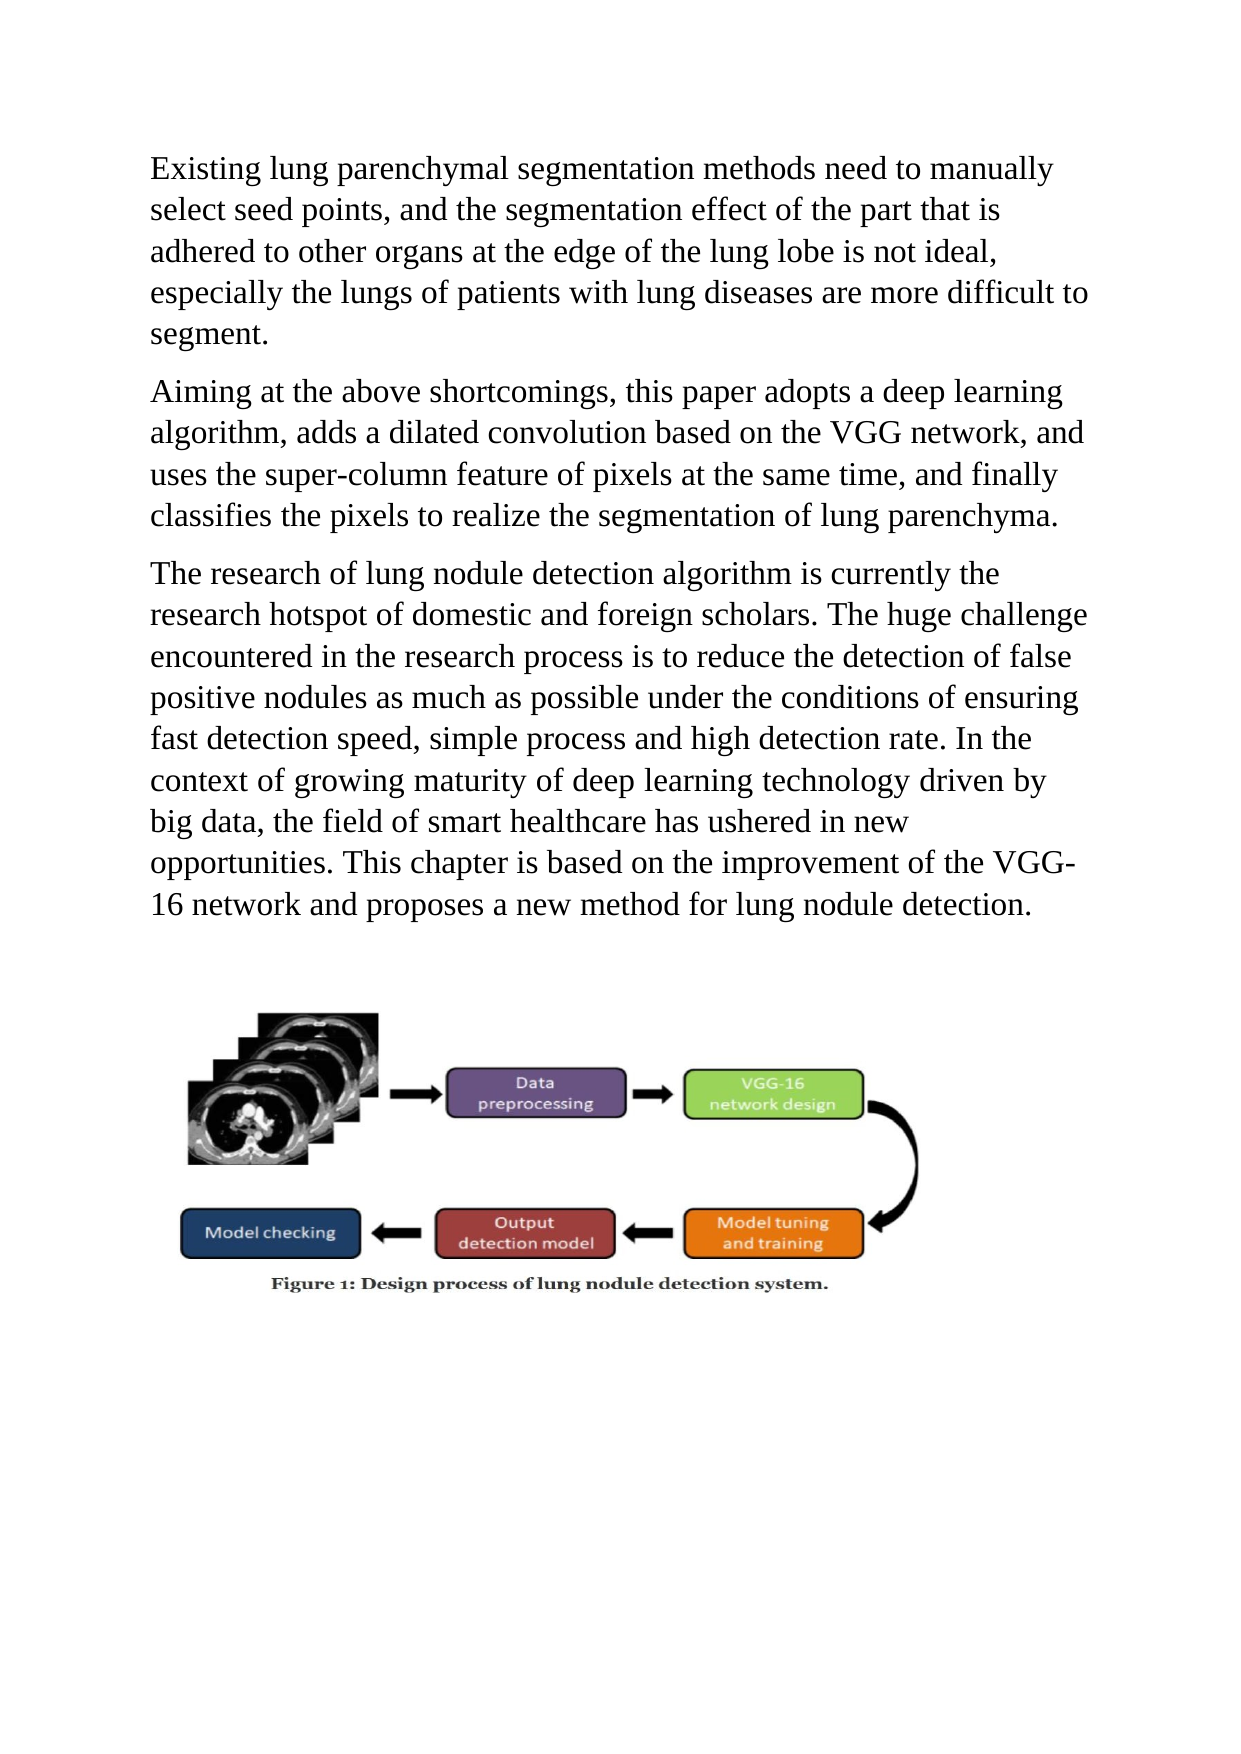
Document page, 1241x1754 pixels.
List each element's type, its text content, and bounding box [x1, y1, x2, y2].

picture [177, 1011, 921, 1293]
text Aiming at the above shortcomings, this paper adopts a deep learning algorithm, adds a dilated convolution based on the VGG network, and uses the super-column feature of pixels at the same time, and finally classifies the pixels to realize the segmentation of lung parenchyma. [150, 371, 1087, 534]
text Existing lung parenchymal segmentation methods need to manually select seed points, and the segmentation effect of the part that is adhered to other organs at the edge of the lung lobe is not ideal, especially the lungs of patients with lung diseases are more difficult to segment. [150, 148, 1091, 352]
text The research of lung nodule detection algorithm is currently the research hotspot of domestic and foreign scholars. The huge challenge encountered in the research process is to reduce the detection of false positive nodules as much as possible under the conditions of ensuring fast detection speed, simple process and high detection rate. In the context of growing maturity of deep learning technology driven by big data, the field of smart healthcare has ushered in new opportunities. This chapter is based on the improvement of the VGG- 16 network and proposes a new method for lung nodule detection. [150, 553, 1089, 922]
